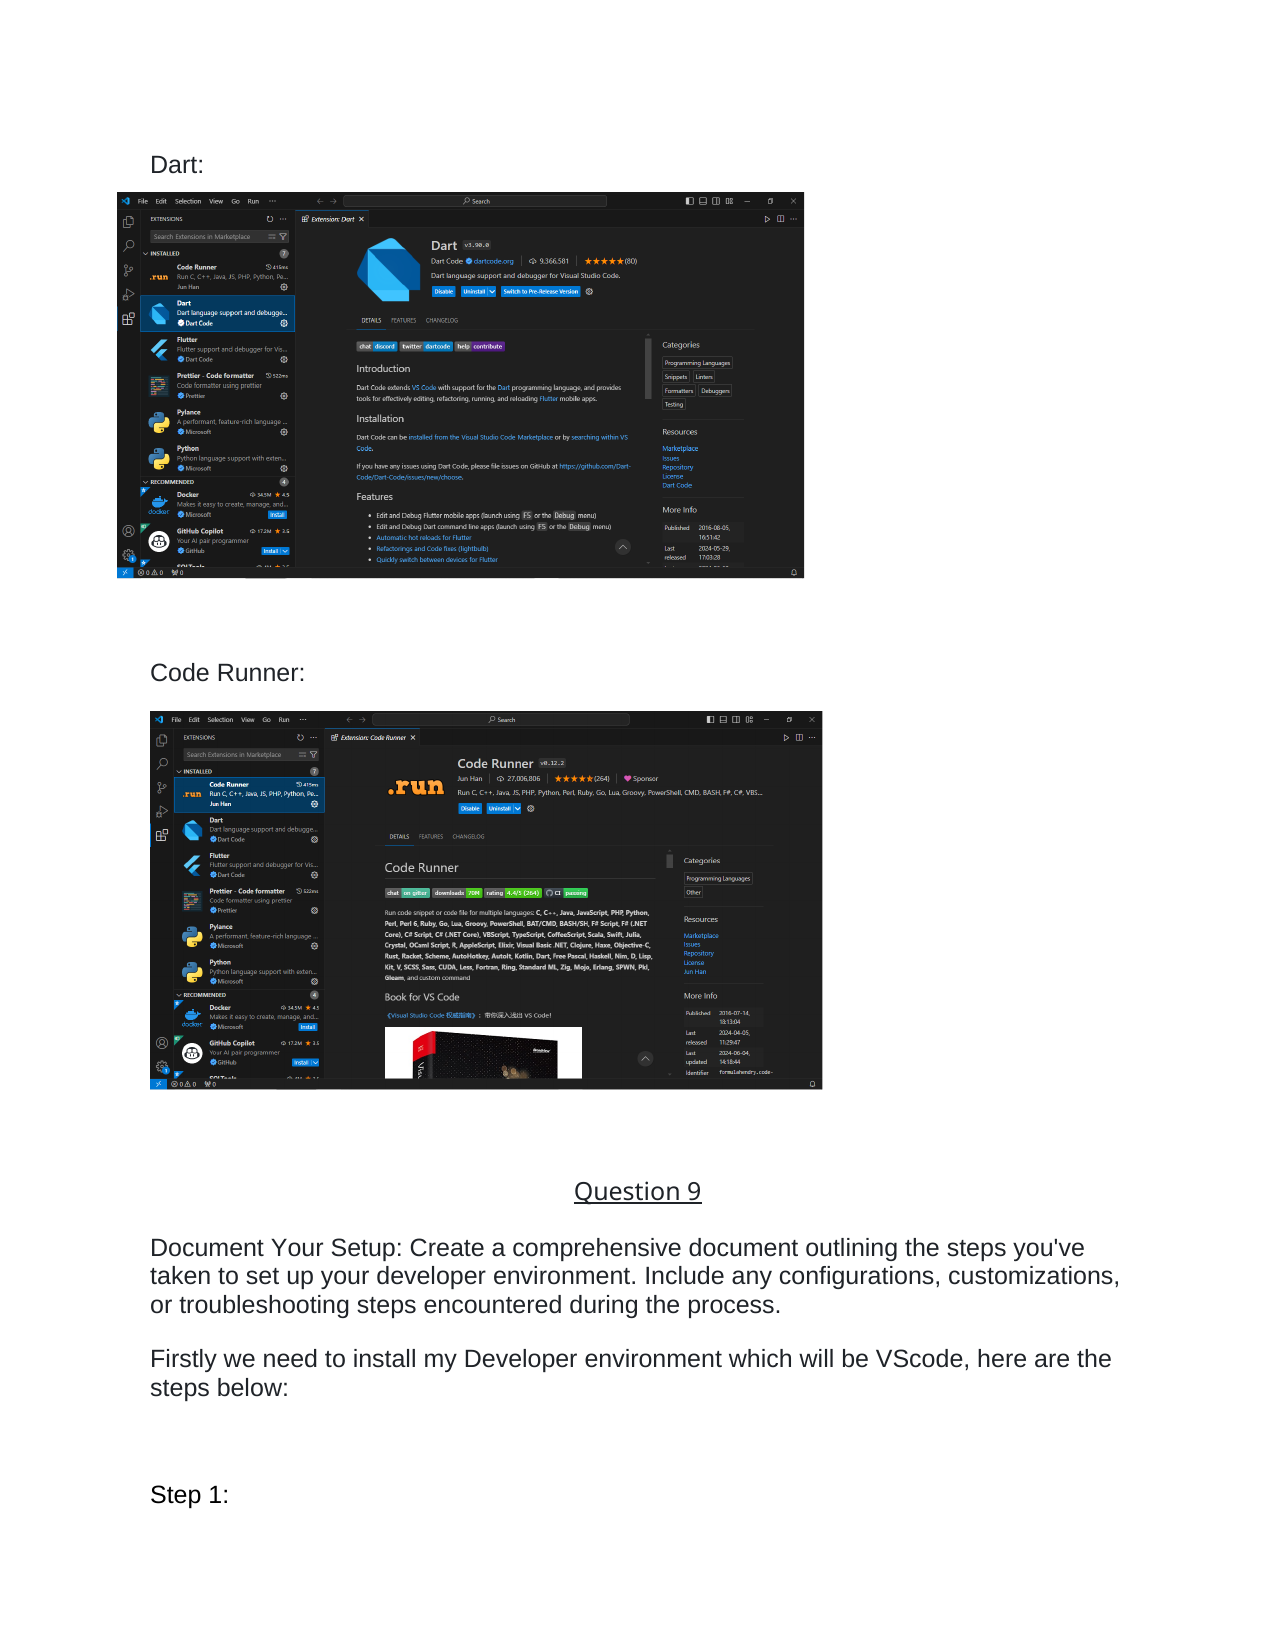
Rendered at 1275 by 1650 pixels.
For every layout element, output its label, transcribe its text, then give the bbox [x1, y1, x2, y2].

text Document Your Setup: Create a comprehensive document outlining the steps you've taken to set up your developer environment. Include any configurations, customizations, or troubleshooting steps encountered during the process. [150, 1233, 1125, 1319]
text Dart: [150, 150, 1125, 179]
text Code Runner: [150, 658, 1125, 686]
text Question 9 [150, 1173, 1125, 1208]
text Firstly we need to install my Developer environment which will be VScode, here are the steps below: [150, 1344, 1125, 1401]
picture [150, 711, 823, 1090]
picture [117, 192, 805, 579]
text Step 1: [150, 1480, 1125, 1509]
